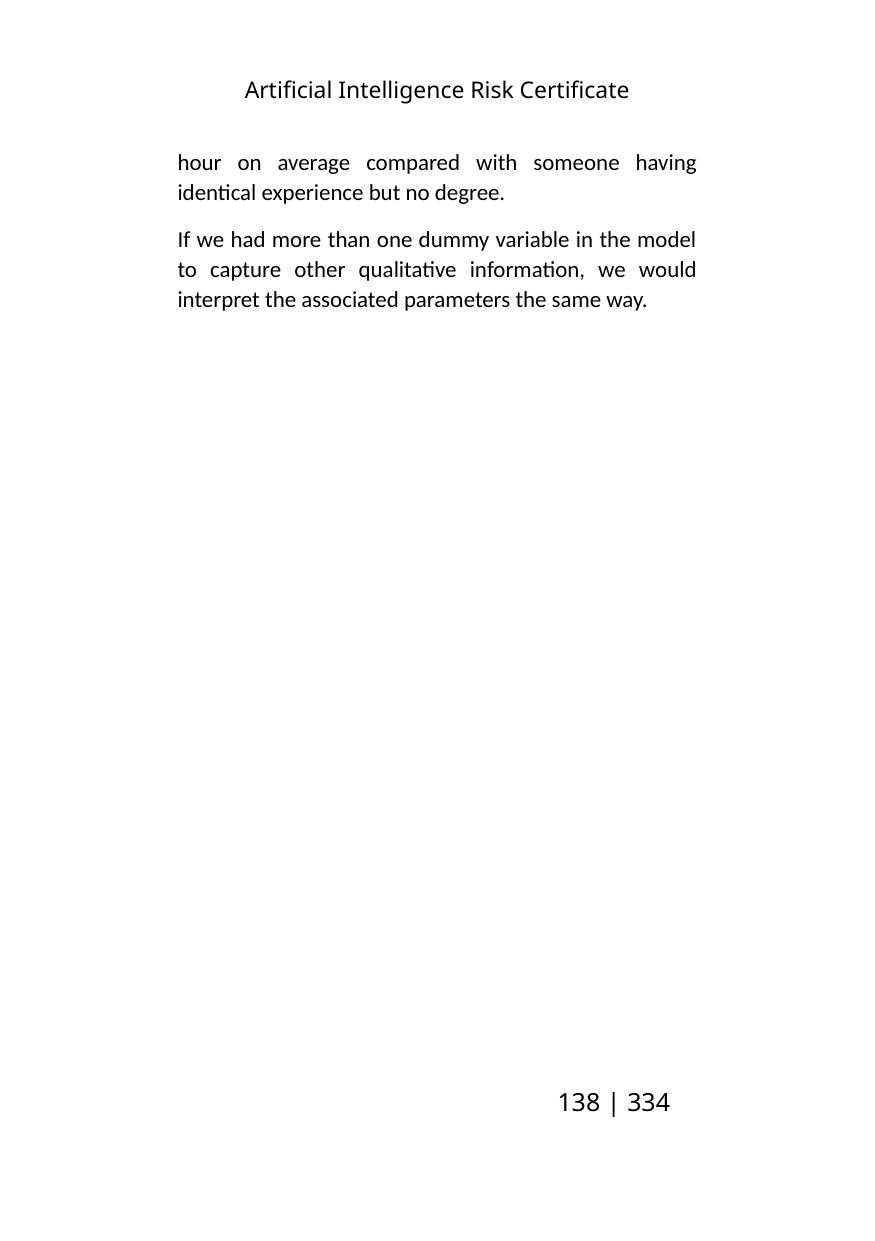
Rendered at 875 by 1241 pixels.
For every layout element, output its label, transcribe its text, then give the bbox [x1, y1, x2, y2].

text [177, 148, 697, 206]
text If we had more than one dummy variable in the model to capture other qualitative information, we would interpret the associated parameters the same way. [177, 225, 697, 313]
